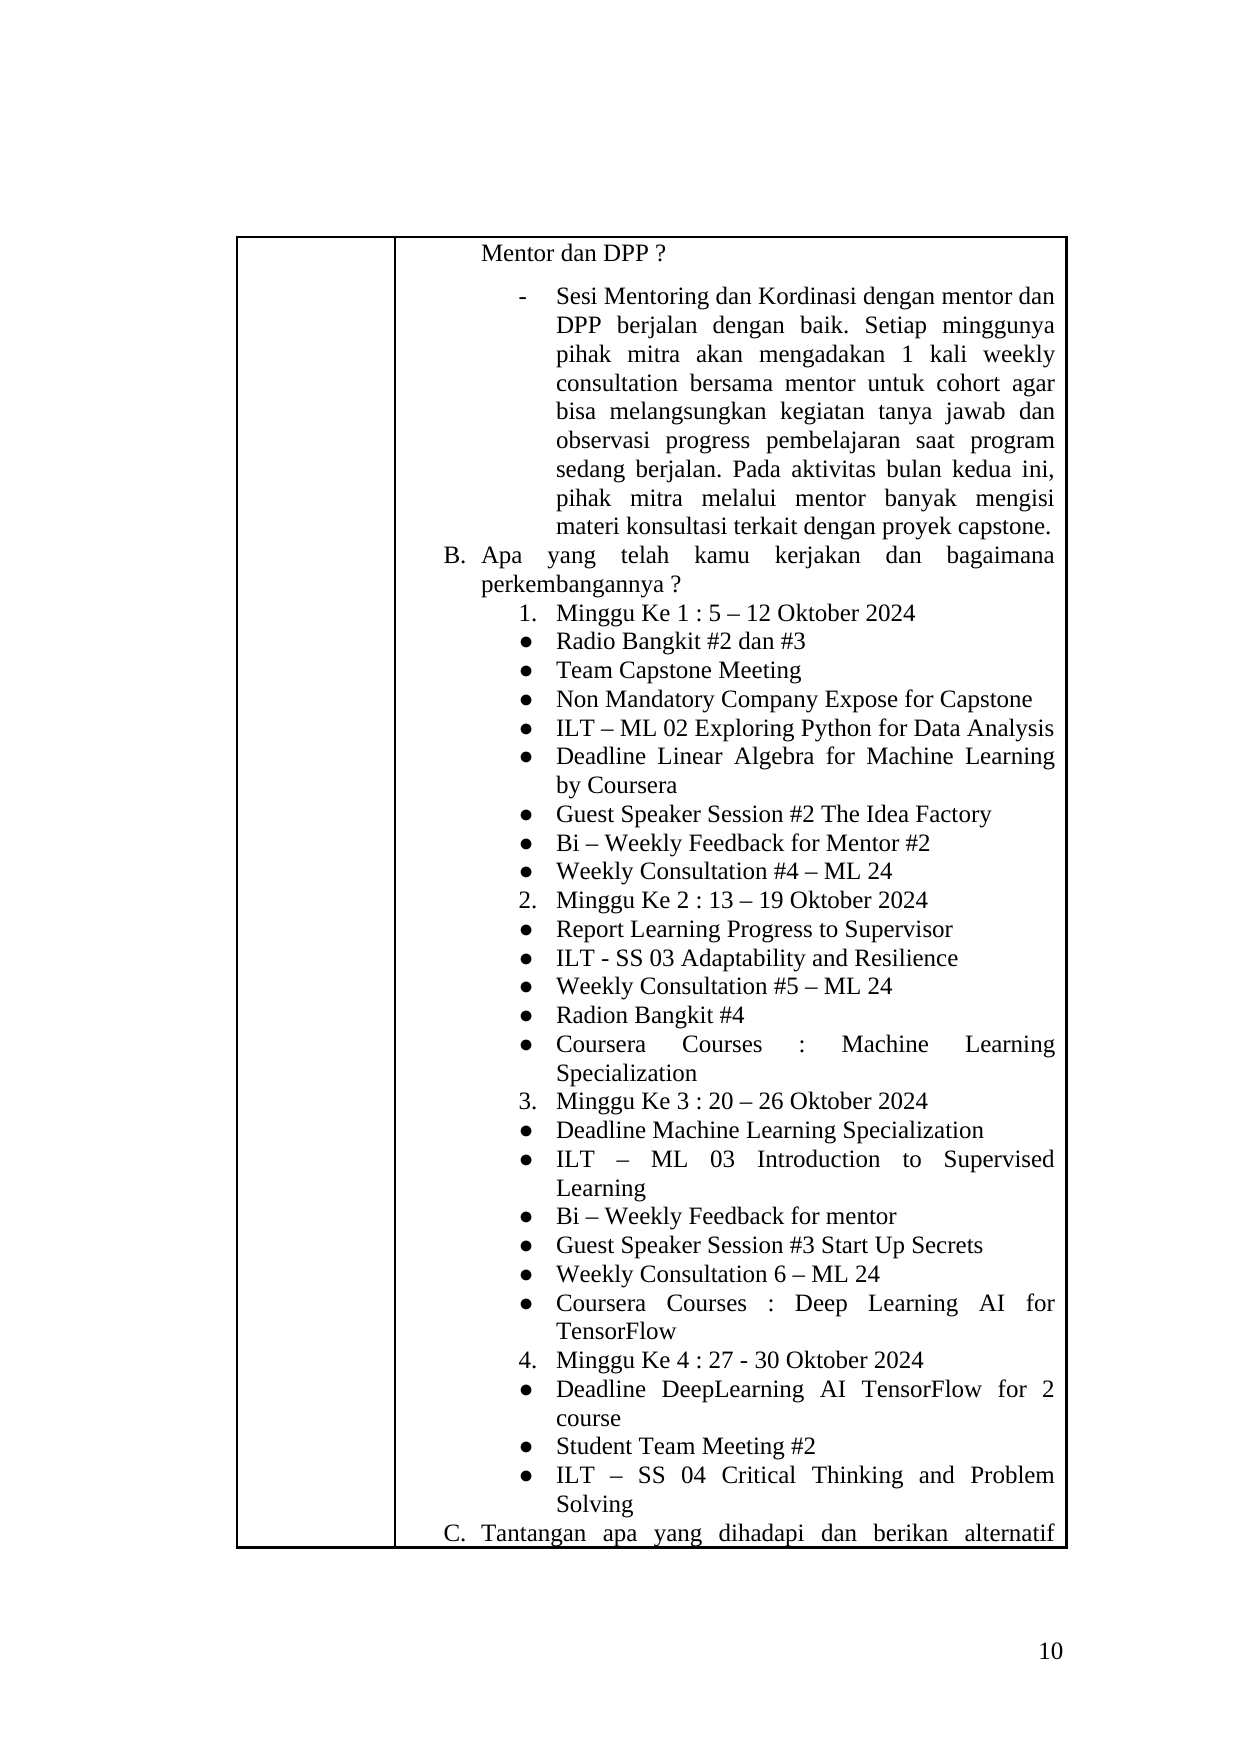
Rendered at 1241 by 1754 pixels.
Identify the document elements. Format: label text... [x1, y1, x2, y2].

table_cell 2 [238, 238, 394, 1546]
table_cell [396, 238, 1065, 1546]
